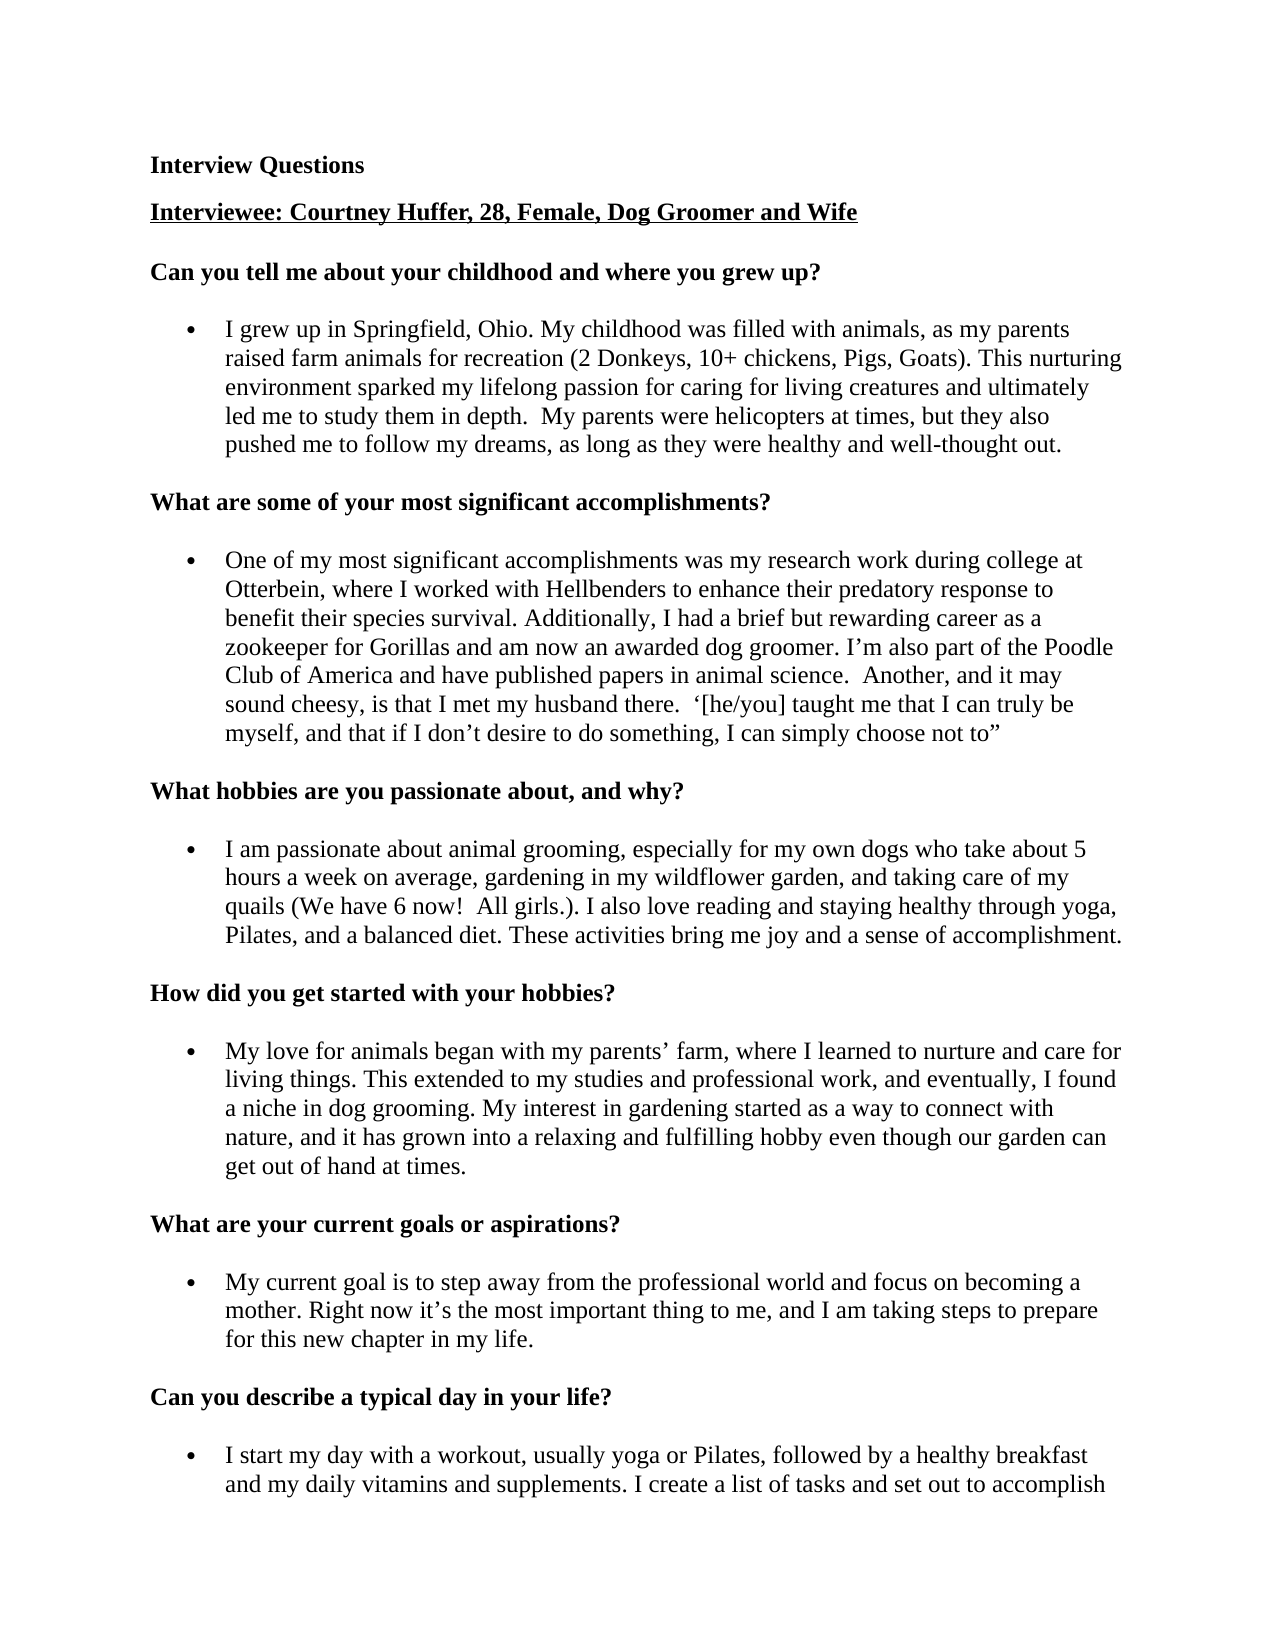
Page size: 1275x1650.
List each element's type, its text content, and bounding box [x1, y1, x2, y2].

text How did you get started with your hobbies? [150, 978, 1125, 1007]
text What hobbies are you passionate about, and why? [150, 776, 1125, 804]
list I grew up in Springfield, Ohio. My childhood was filled with animals, as my parents raised farm animals for recreation (2 Donkeys, 10+ chickens, Pigs, Goats). This nurturing environment sparked my lifelong passion for caring for living creatures and ultimately led me to study them in depth. My parents were helicopters at times, but they also pushed me to follow my dreams, as long as they were healthy and well-thought out. [187, 314, 1125, 458]
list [187, 1440, 1125, 1497]
list One of my most significant accomplishments was my research work during college at Otterbein, where I worked with Hellbenders to enhance their predatory response to benefit their species survival. Additionally, I had a brief but rewarding career as a zookeeper for Gorillas and am now an awarded dog groomer. I’m also part of the Poodle Club of America and have published papers in animal science. Another, and it may sound cheesy, is that I met my husband there. ‘[he/you] taught me that I can truly be myself, and that if I don’t desire to do something, I can simply choose not to” [187, 545, 1125, 747]
text Interviewee: Courtney Huffer, 28, Female, Dog Groomer and Wife [150, 197, 1125, 226]
text Can you tell me about your childhood and where you grew up? [150, 257, 1125, 285]
text Can you describe a typical day in your life? [150, 1382, 1125, 1411]
text What are your current goals or aspirations? [150, 1209, 1125, 1237]
list I am passionate about animal grooming, especially for my own dogs who take about 5 hours a week on average, gardening in my wildflower garden, and taking care of my quails (We have 6 now! All girls.). I also love reading and staying healthy through yoga, Pilates, and a balanced diet. These activities bring me joy and a sense of accomplishment. [187, 834, 1125, 949]
text What are some of your most significant accomplishments? [150, 487, 1125, 516]
list My current goal is to step away from the professional world and focus on becoming a mother. Right now it’s the most important thing to me, and I am taking steps to prepare for this new chapter in my life. [187, 1267, 1125, 1353]
text Interview Questions [150, 150, 1125, 179]
list My love for animals began with my parents’ farm, where I learned to nurture and care for living things. This extended to my studies and professional work, and eventually, I found a niche in dog grooming. My interest in gardening started as a way to connect with nature, and it has grown into a relaxing and fulfilling hobby even though our garden can get out of hand at times. [187, 1036, 1125, 1179]
